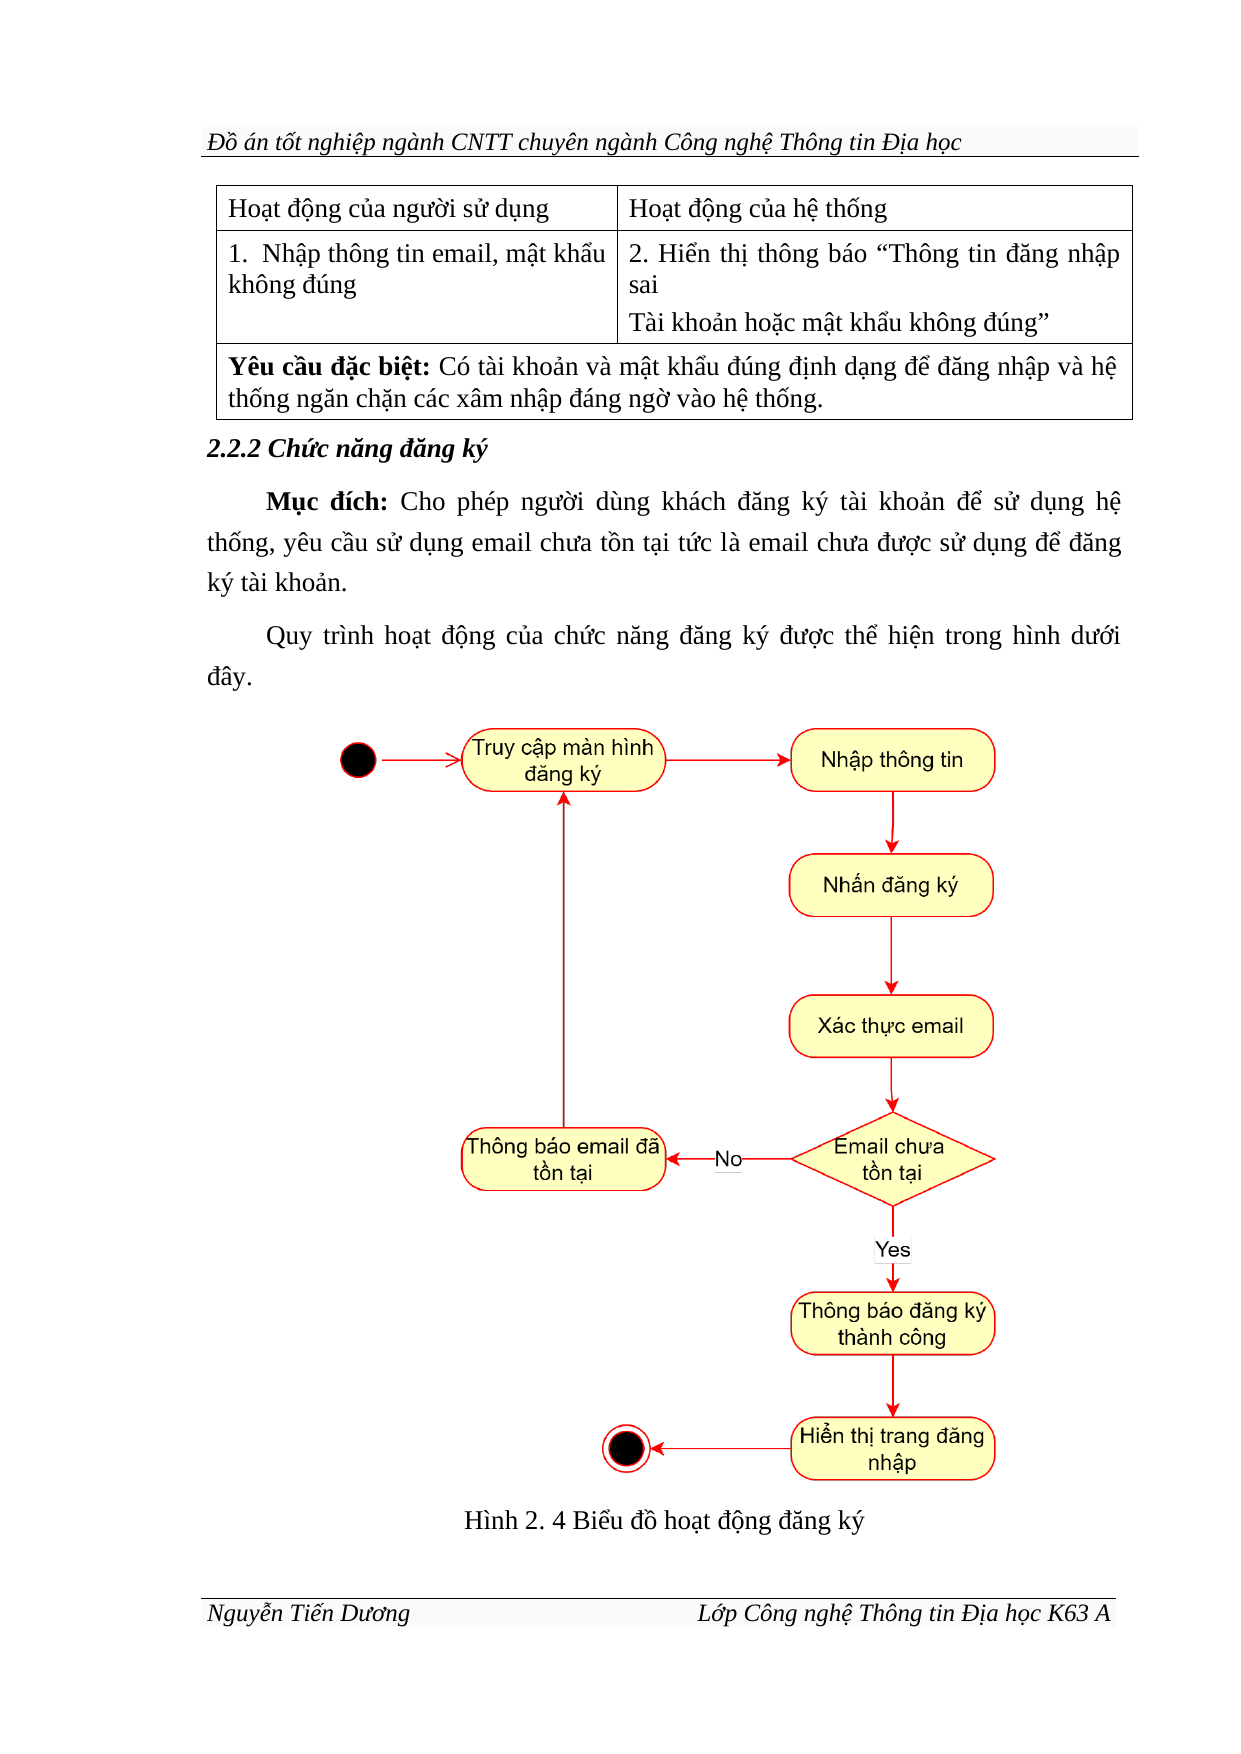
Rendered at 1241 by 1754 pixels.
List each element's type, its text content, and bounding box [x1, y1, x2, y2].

picture [318, 712, 1010, 1496]
table_cell Yêu cầu đặc biệt: Có tài khoản và mật khẩu đúng định dạng để đăng nhập và hệ thống ngăn chặn các xâm nhập đáng ngờ vào hệ thống. [217, 344, 1132, 419]
table_cell Hoạt động của người sử dụng [217, 186, 617, 230]
text Quy trình hoạt động của chức năng đăng ký được thể hiện trong hình dưới đây. [207, 619, 1122, 691]
text Mục đích: Cho phép người dùng khách đăng ký tài khoản để sử dụng hệ thống, yêu cầu sử dụng email chưa tồn tại tức là email chưa được sử dụng để đăng ký tài khoản. [207, 486, 1122, 597]
subtitle Chức năng đăng ký [207, 433, 1122, 464]
table_cell 2. Hiển thị thông báo “Thông tin đăng nhập sai Tài khoản hoặc mật khẩu không đúng” [618, 231, 1132, 343]
table_cell 1. Nhập thông tin email, mật khẩu không đúng [217, 231, 617, 343]
table_cell Hoạt động của hệ thống [618, 186, 1132, 230]
